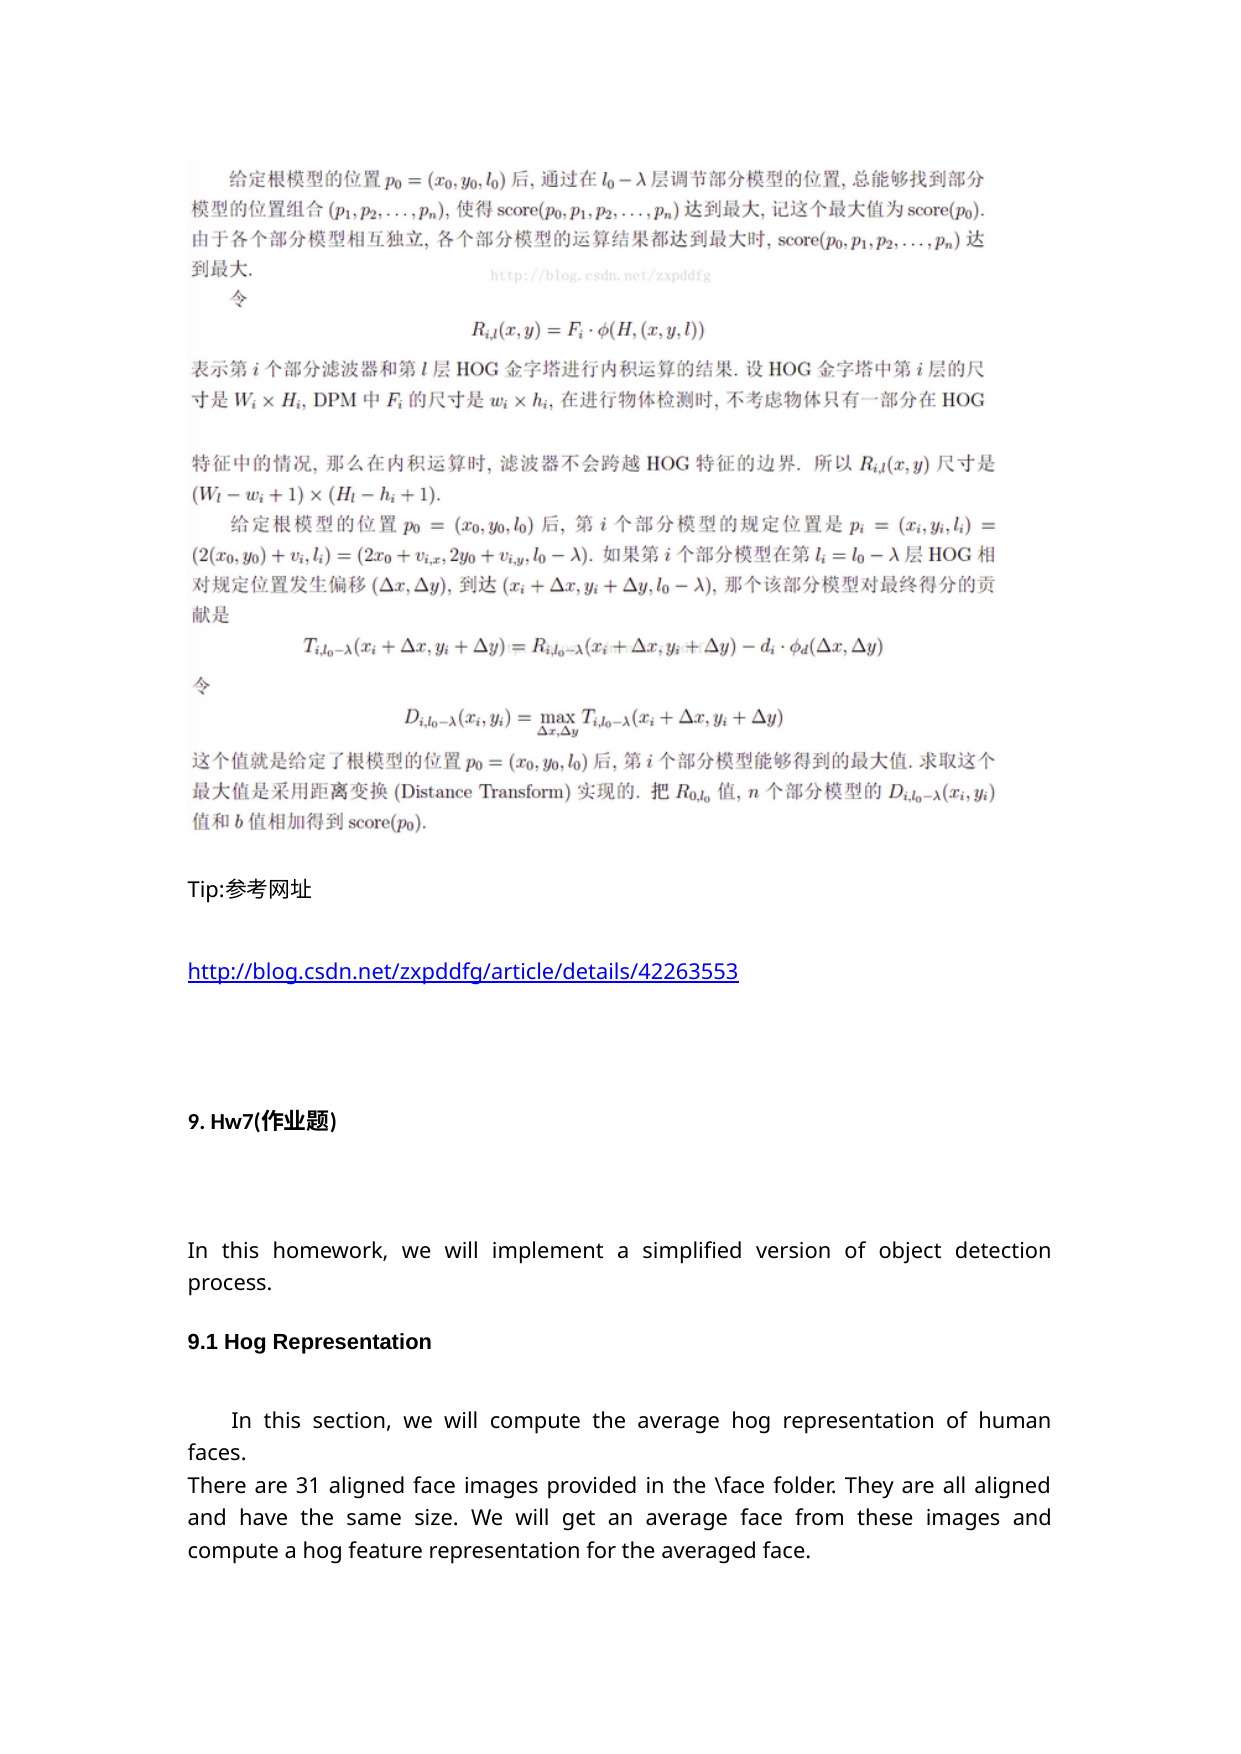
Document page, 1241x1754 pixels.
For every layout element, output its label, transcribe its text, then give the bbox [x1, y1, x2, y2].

list In this homework, we will implement a simplified version of object detection process. [187, 1233, 1053, 1298]
list In this section, we will compute the average hog representation of human faces. [187, 1403, 1053, 1468]
list There are 31 aligned face images provided in the \face folder. They are all aligned and have the same size. We will get an average face from these images and compute a hog feature representation for the averaged face. [187, 1468, 1053, 1566]
picture [187, 162, 1015, 835]
subtitle Tip:参考网址 [187, 872, 1053, 904]
subtitle 9.1 Hog Representation [187, 1325, 1053, 1358]
text http://blog.csdn.net/zxpddfg/article/details/42263553 [187, 954, 1053, 987]
subtitle 9. Hw7(作业题) [187, 1087, 1053, 1152]
